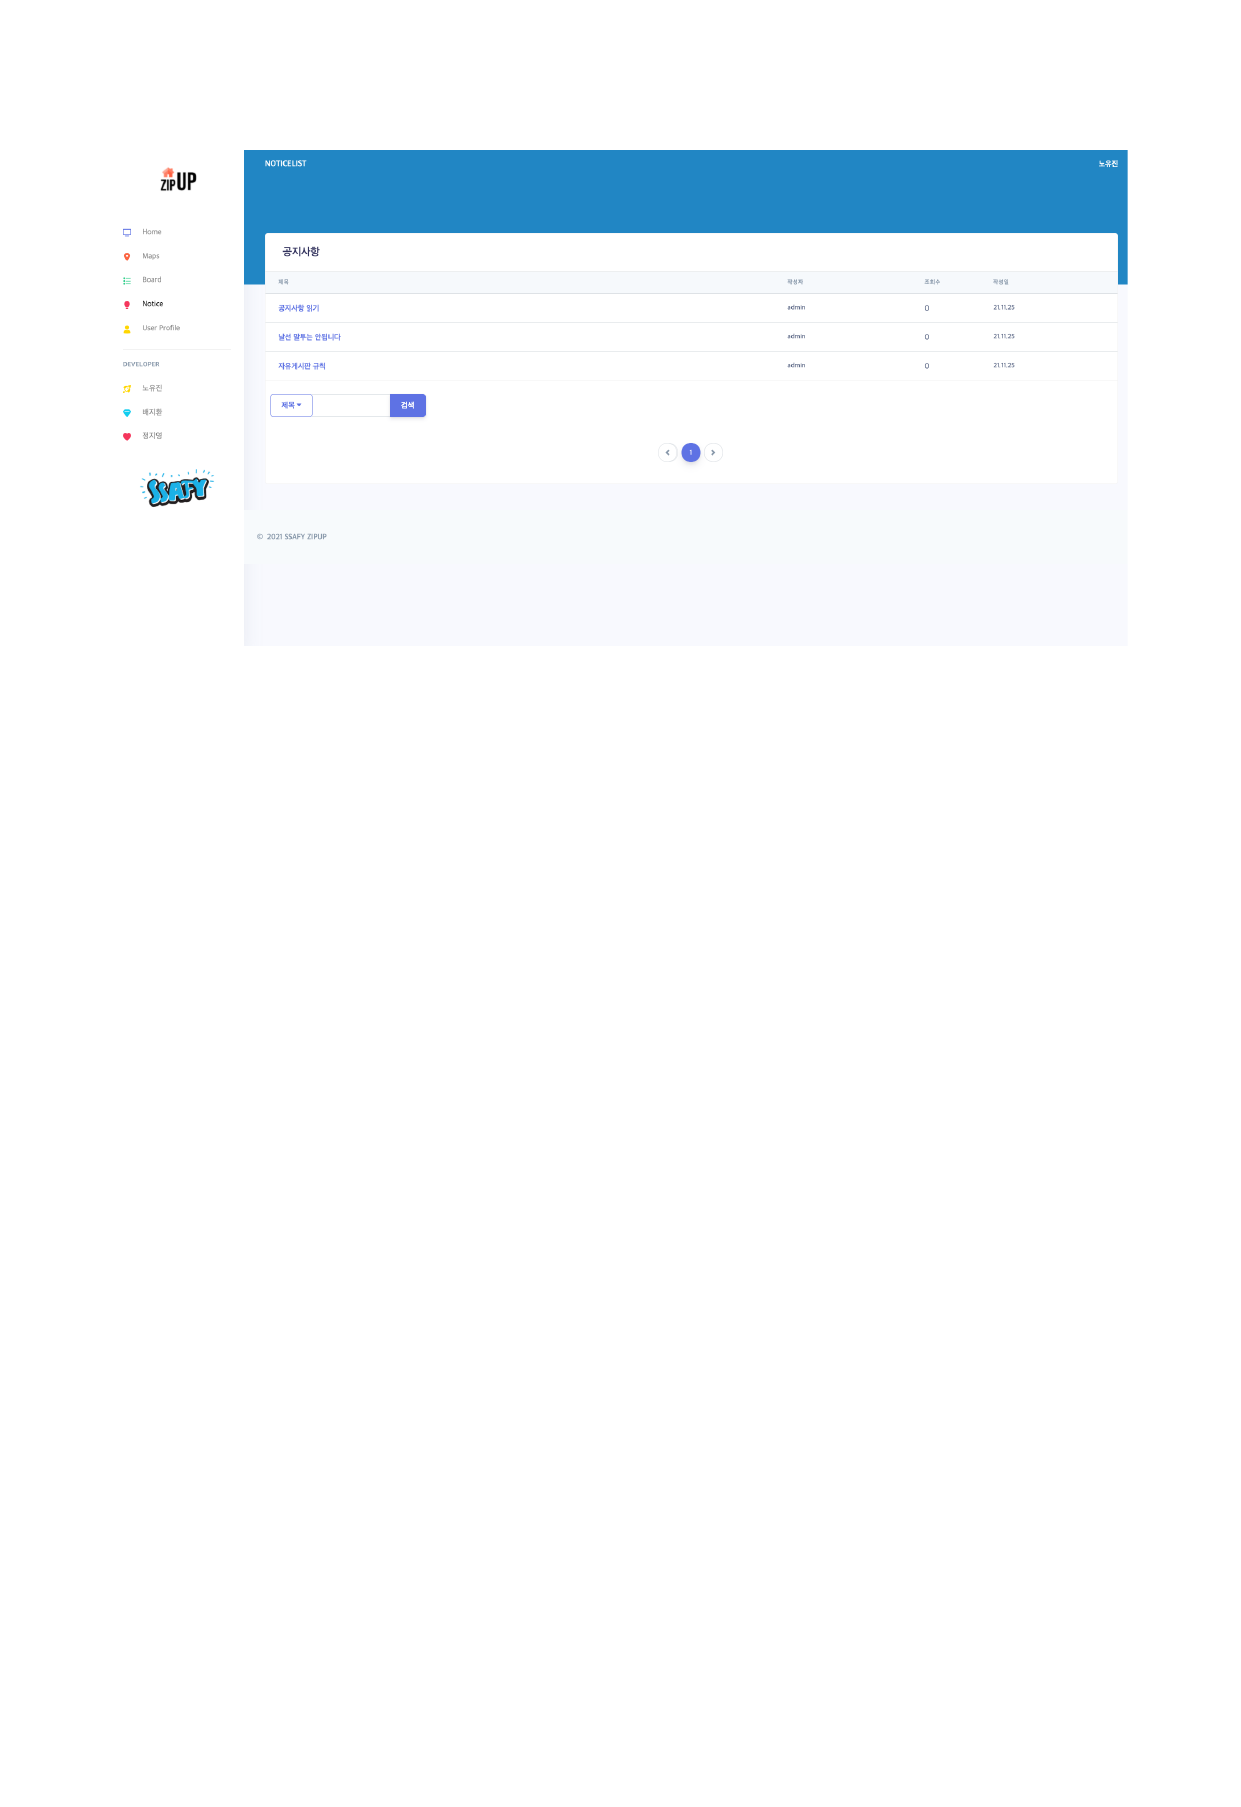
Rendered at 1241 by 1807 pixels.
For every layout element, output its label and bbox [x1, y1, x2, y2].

picture [112, 150, 1128, 646]
